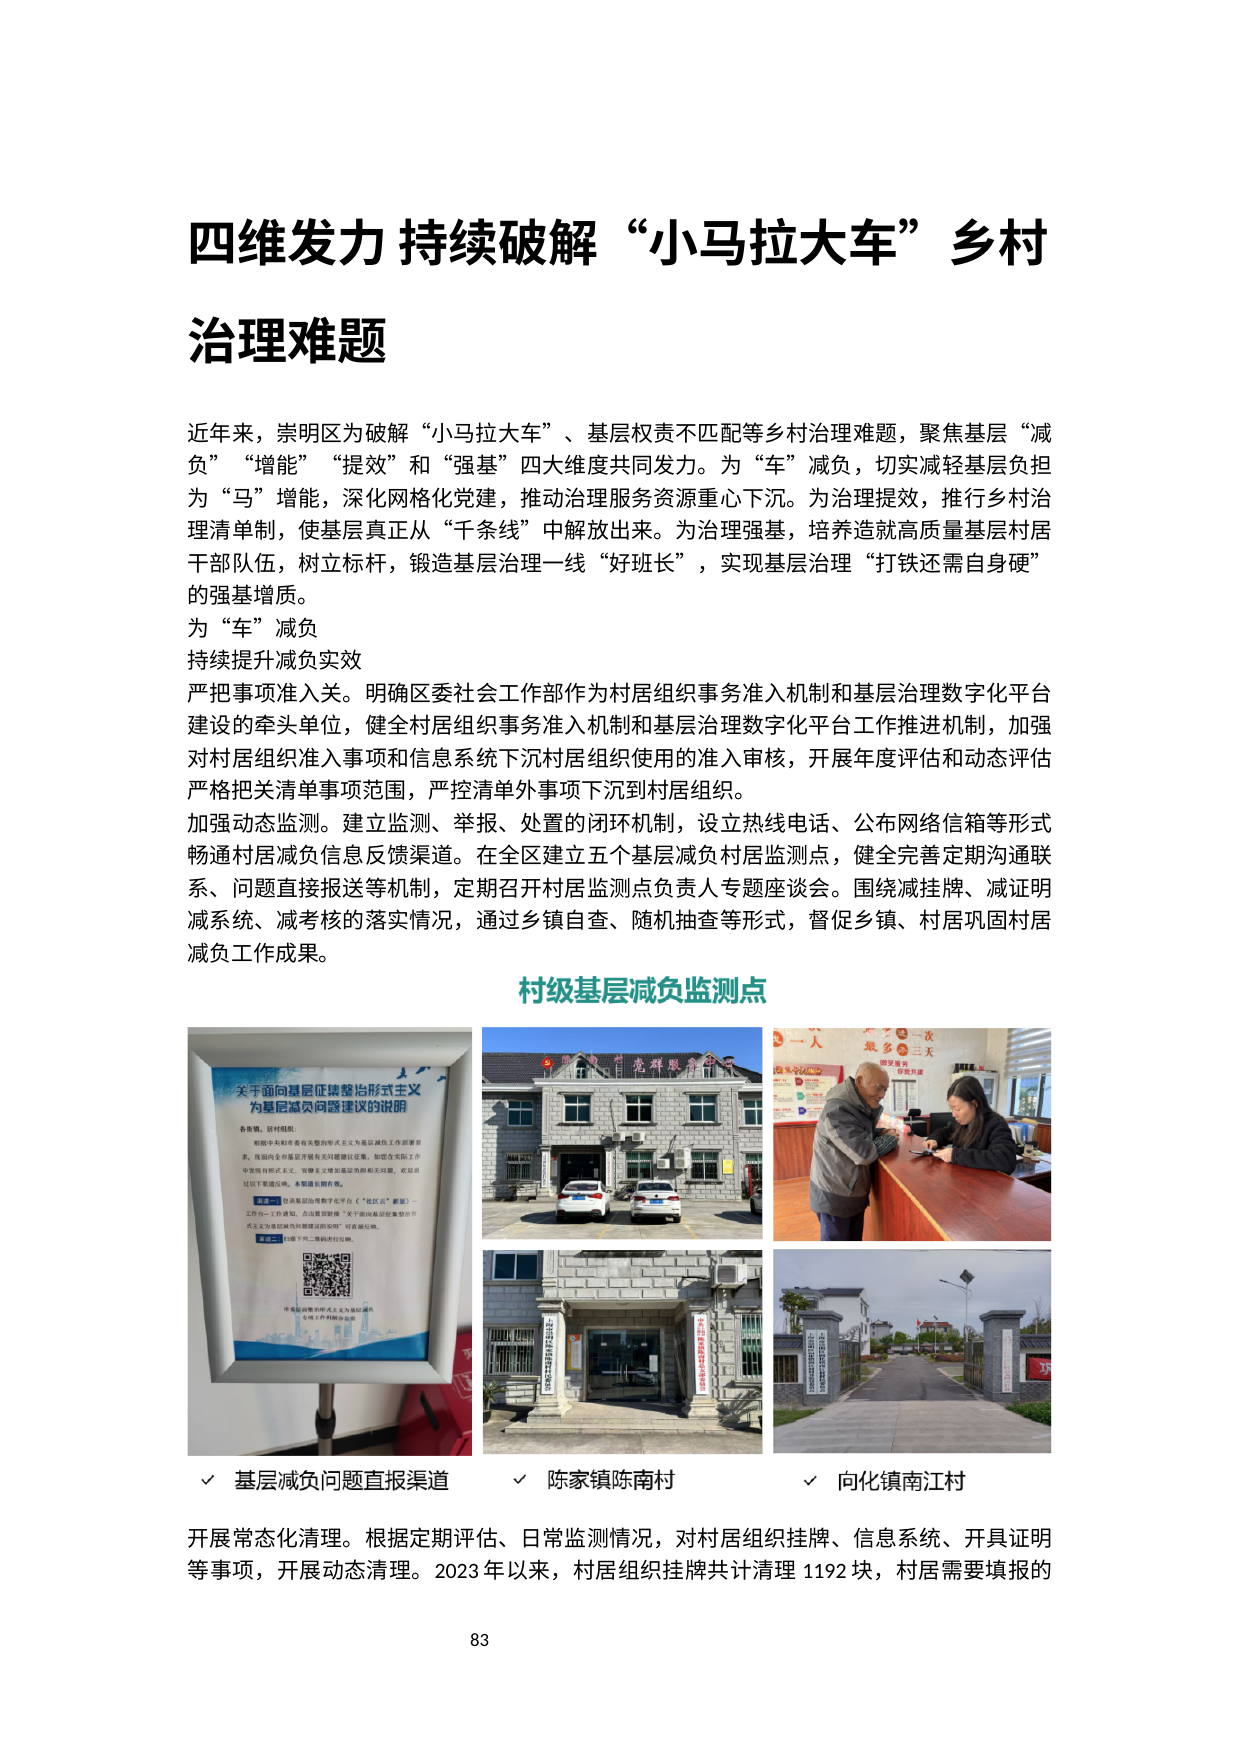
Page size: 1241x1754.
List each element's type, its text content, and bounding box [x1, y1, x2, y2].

text 为“车”减负 [187, 610, 1053, 643]
text 严把事项准入关。明确区委社会工作部作为村居组织事务准入机制和基层治理数字化平台建设的牵头单位，健全村居组织事务准入机制和基层治理数字化平台工作推进机制，加强对村居组织准入事项和信息系统下沉村居组织使用的准入审核，开展年度评估和动态评估，严格把关清单事项范围，严控清单外事项下沉到村居组织。 [187, 675, 1053, 805]
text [187, 1520, 1053, 1585]
text 持续提升减负实效 [187, 643, 1053, 675]
subtitle 四维发力 持续破解“小马拉大车”乡村治理难题 [187, 191, 1053, 386]
picture [187, 967, 1052, 1499]
text 加强动态监测。建立监测、举报、处置的闭环机制，设立热线电话、公布网络信箱等形式，畅通村居减负信息反馈渠道。在全区建立五个基层减负村居监测点，健全完善定期沟通联系、问题直接报送等机制，定期召开村居监测点负责人专题座谈会。围绕减挂牌、减证明、减系统、减考核的落实情况，通过乡镇自查、随机抽查等形式，督促乡镇、村居巩固村居减负工作成果。 [187, 805, 1053, 968]
text 近年来，崇明区为破解“小马拉大车”、基层权责不匹配等乡村治理难题，聚焦基层“减负”“增能”“提效”和“强基”四大维度共同发力。为“车”减负，切实减轻基层负担。为“马”增能，深化网格化党建，推动治理服务资源重心下沉。为治理提效，推行乡村治理清单制，使基层真正从“千条线”中解放出来。为治理强基，培养造就高质量基层村居干部队伍，树立标杆，锻造基层治理一线“好班长”，实现基层治理“打铁还需自身硬”的强基增质。 [187, 415, 1053, 610]
